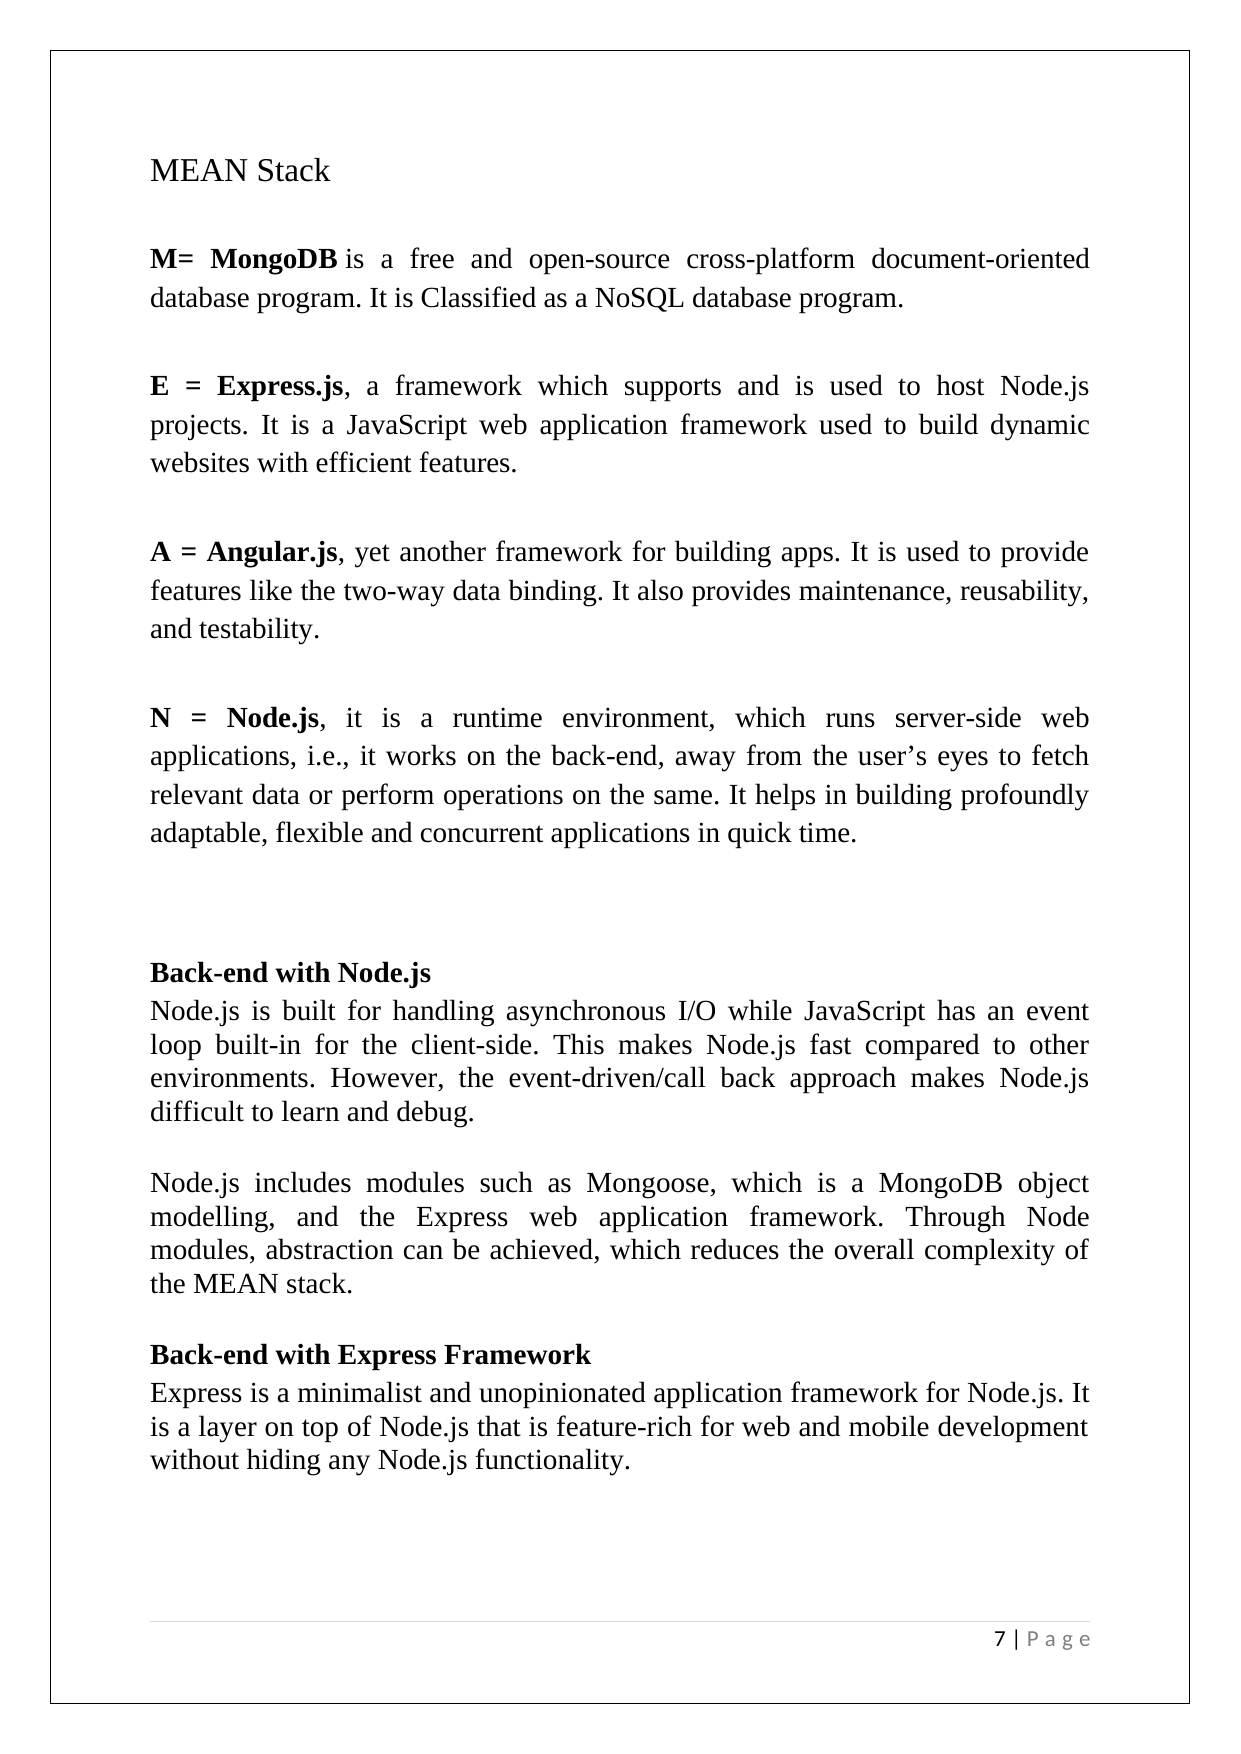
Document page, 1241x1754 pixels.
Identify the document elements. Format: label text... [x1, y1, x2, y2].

text Back-end with Node.js [150, 955, 1090, 988]
text Node.js includes modules such as Mongoose, which is a MongoDB object modelling, and the Express web application framework. Through Node modules, abstraction can be achieved, which reduces the overall complexity of the MEAN stack. [150, 1165, 1090, 1299]
text N = Node.js, it is a runtime environment, which runs server-side web applications, i.e., it works on the back-end, away from the user’s eyes to fetch relevant data or perform operations on the same. It helps in building profoundly adaptable, flexible and concurrent applications in quick time. [150, 700, 1090, 849]
text M= MongoDB is a free and open-source cross-platform document-oriented database program. It is Classified as a NoSQL database program. [150, 241, 1090, 313]
subtitle MEAN Stack [150, 150, 1090, 188]
subtitle Back-end with Express Framework [150, 1337, 1090, 1370]
text Express is a minimalist and unopinionated application framework for Node.js. It is a layer on top of Node.js that is feature-rich for web and mobile development without hiding any Node.js functionality. [150, 1375, 1090, 1476]
text A = Angular.js, yet another framework for building apps. It is used to provide features like the two-way data binding. It also provides maintenance, reusability, and testability. [150, 534, 1090, 645]
text E = Express.js, a framework which supports and is used to host Node.js projects. It is a JavaScript web application framework used to build dynamic websites with efficient features. [150, 368, 1090, 479]
text Node.js is built for handling asynchronous I/O while JavaScript has an event loop built-in for the client-side. This makes Node.js fast compared to other environments. However, the event-driven/call back approach makes Node.js difficult to learn and debug. [150, 993, 1090, 1128]
